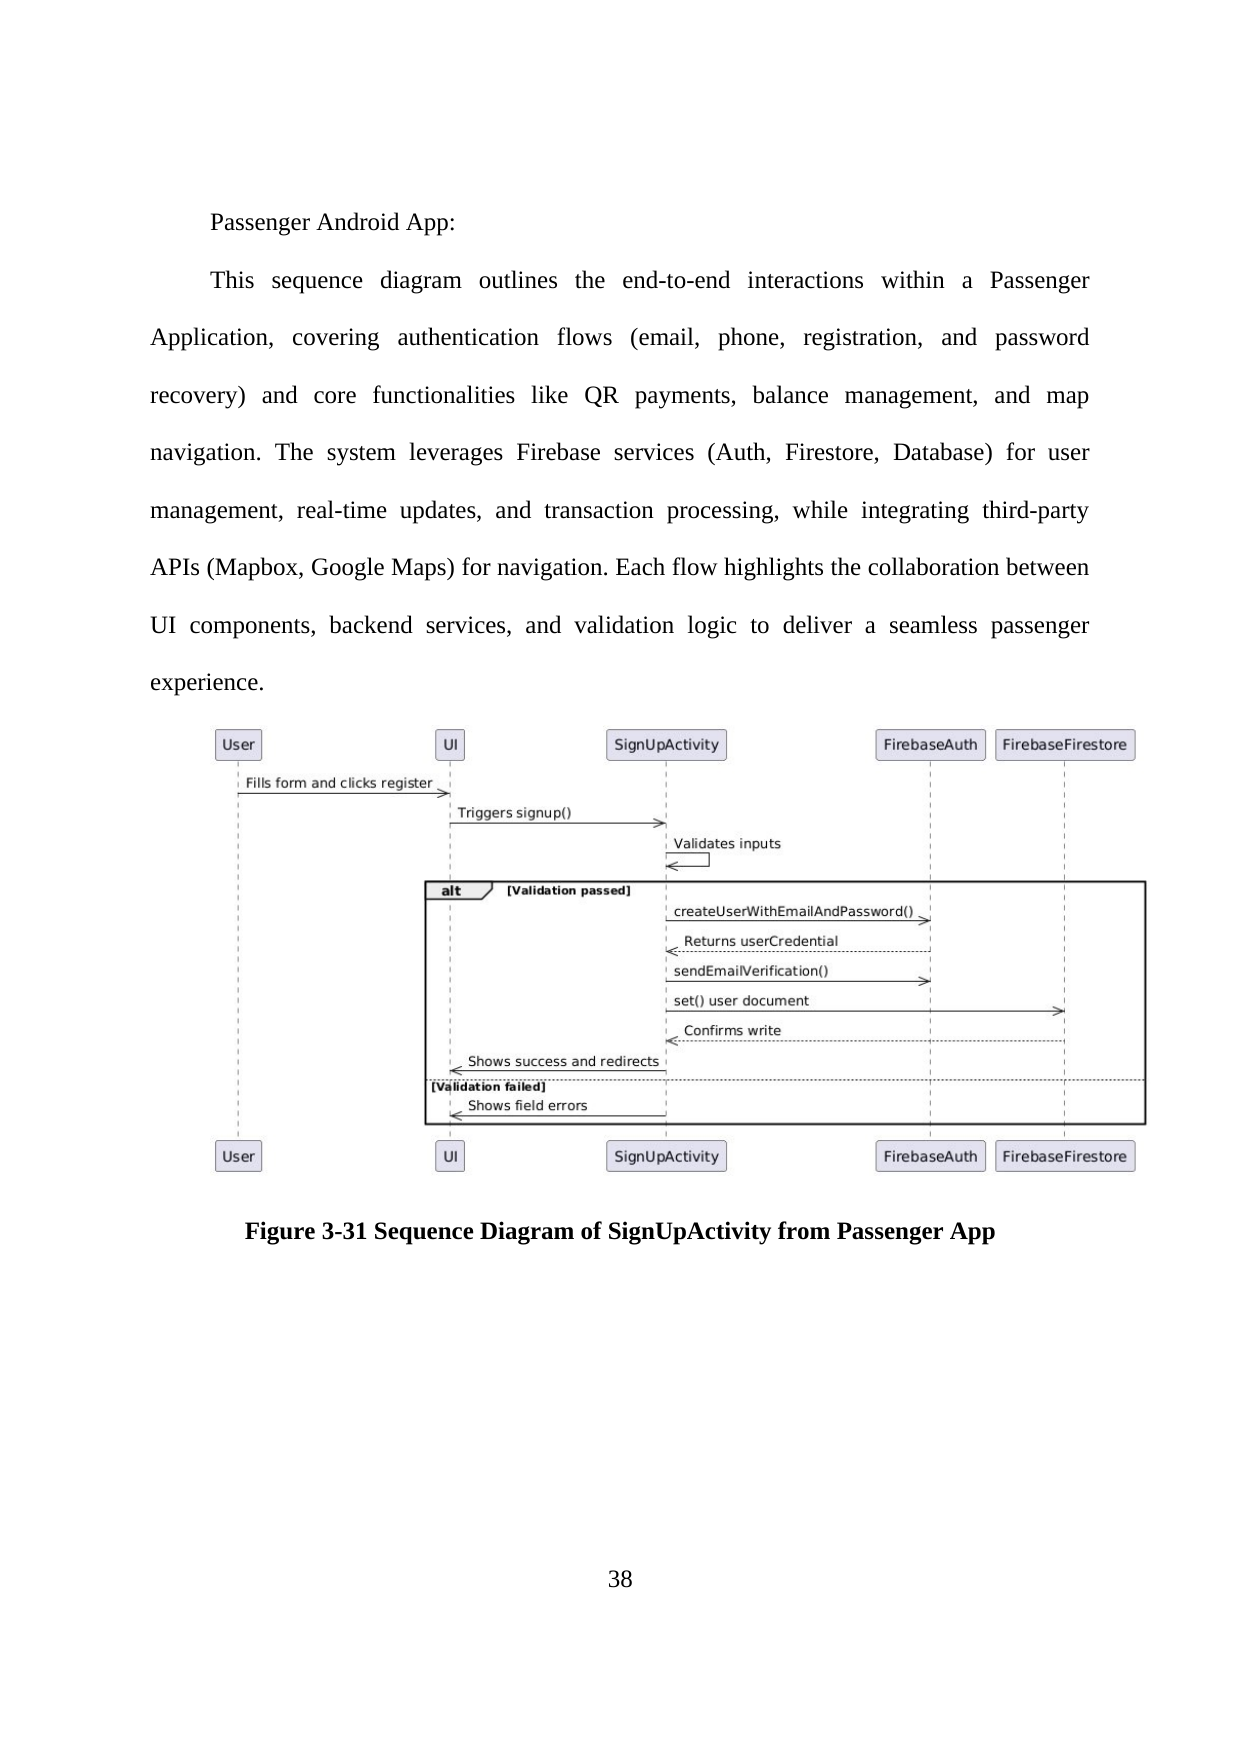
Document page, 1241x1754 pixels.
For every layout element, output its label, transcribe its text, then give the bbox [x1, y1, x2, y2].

text Passenger Android App: [150, 207, 1090, 236]
picture [210, 725, 1151, 1176]
text This sequence diagram outlines the end-to-end interactions within a Passenger Application, covering authentication flows (email, phone, registration, and password recovery) and core functionalities like QR payments, balance management, and map navigation. The system leverages Firebase services (Auth, Firestore, Database) for user management, real-time updates, and transaction processing, while integrating third-party APIs (Mapbox, Google Maps) for navigation. Each flow highlights the collaboration between UI components, backend services, and validation logic to deliver a seamless passenger experience. [150, 265, 1090, 696]
